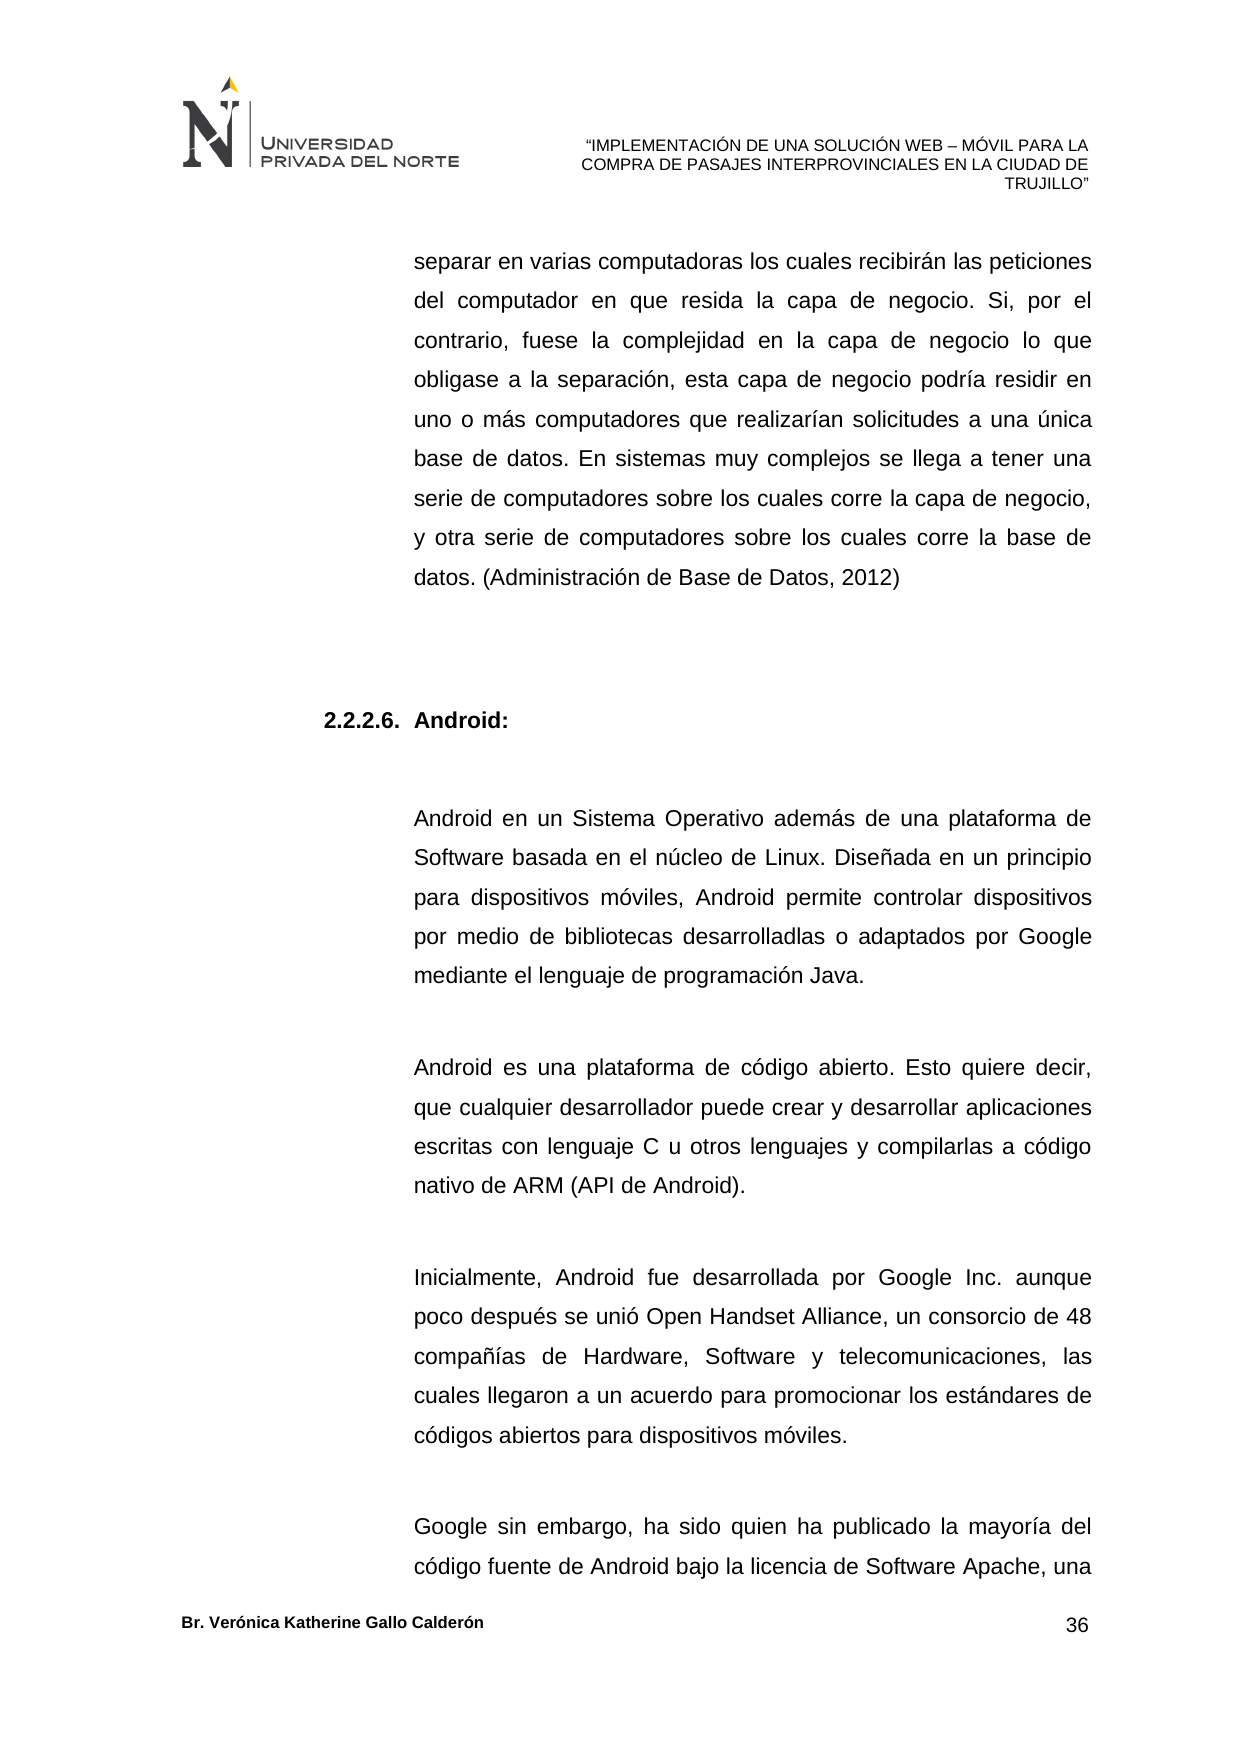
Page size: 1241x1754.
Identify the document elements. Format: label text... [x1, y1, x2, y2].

subtitle Android: [323, 707, 1092, 733]
picture [181, 73, 462, 169]
text Inicialmente, Android fue desarrollada por Google Inc. aunque poco después se unió Open Handset Alliance, un consorcio de 48 compañías de Hardware, Software y telecomunicaciones, las cuales llegaron a un acuerdo para promocionar los estándares de códigos abiertos para dispositivos móviles. [413, 1264, 1092, 1448]
text Android es una plataforma de código abierto. Esto quiere decir, que cualquier desarrollador puede crear y desarrollar aplicaciones escritas con lenguaje C u otros lenguajes y compilarlas a código nativo de ARM (API de Android). [413, 1054, 1092, 1199]
text Android en un Sistema Operativo además de una plataforma de Software basada en el núcleo de Linux. Diseñada en un principio para dispositivos móviles, Android permite controlar dispositivos por medio de bibliotecas desarrolladlas o adaptados por Google mediante el lenguaje de programación Java. [413, 804, 1092, 989]
